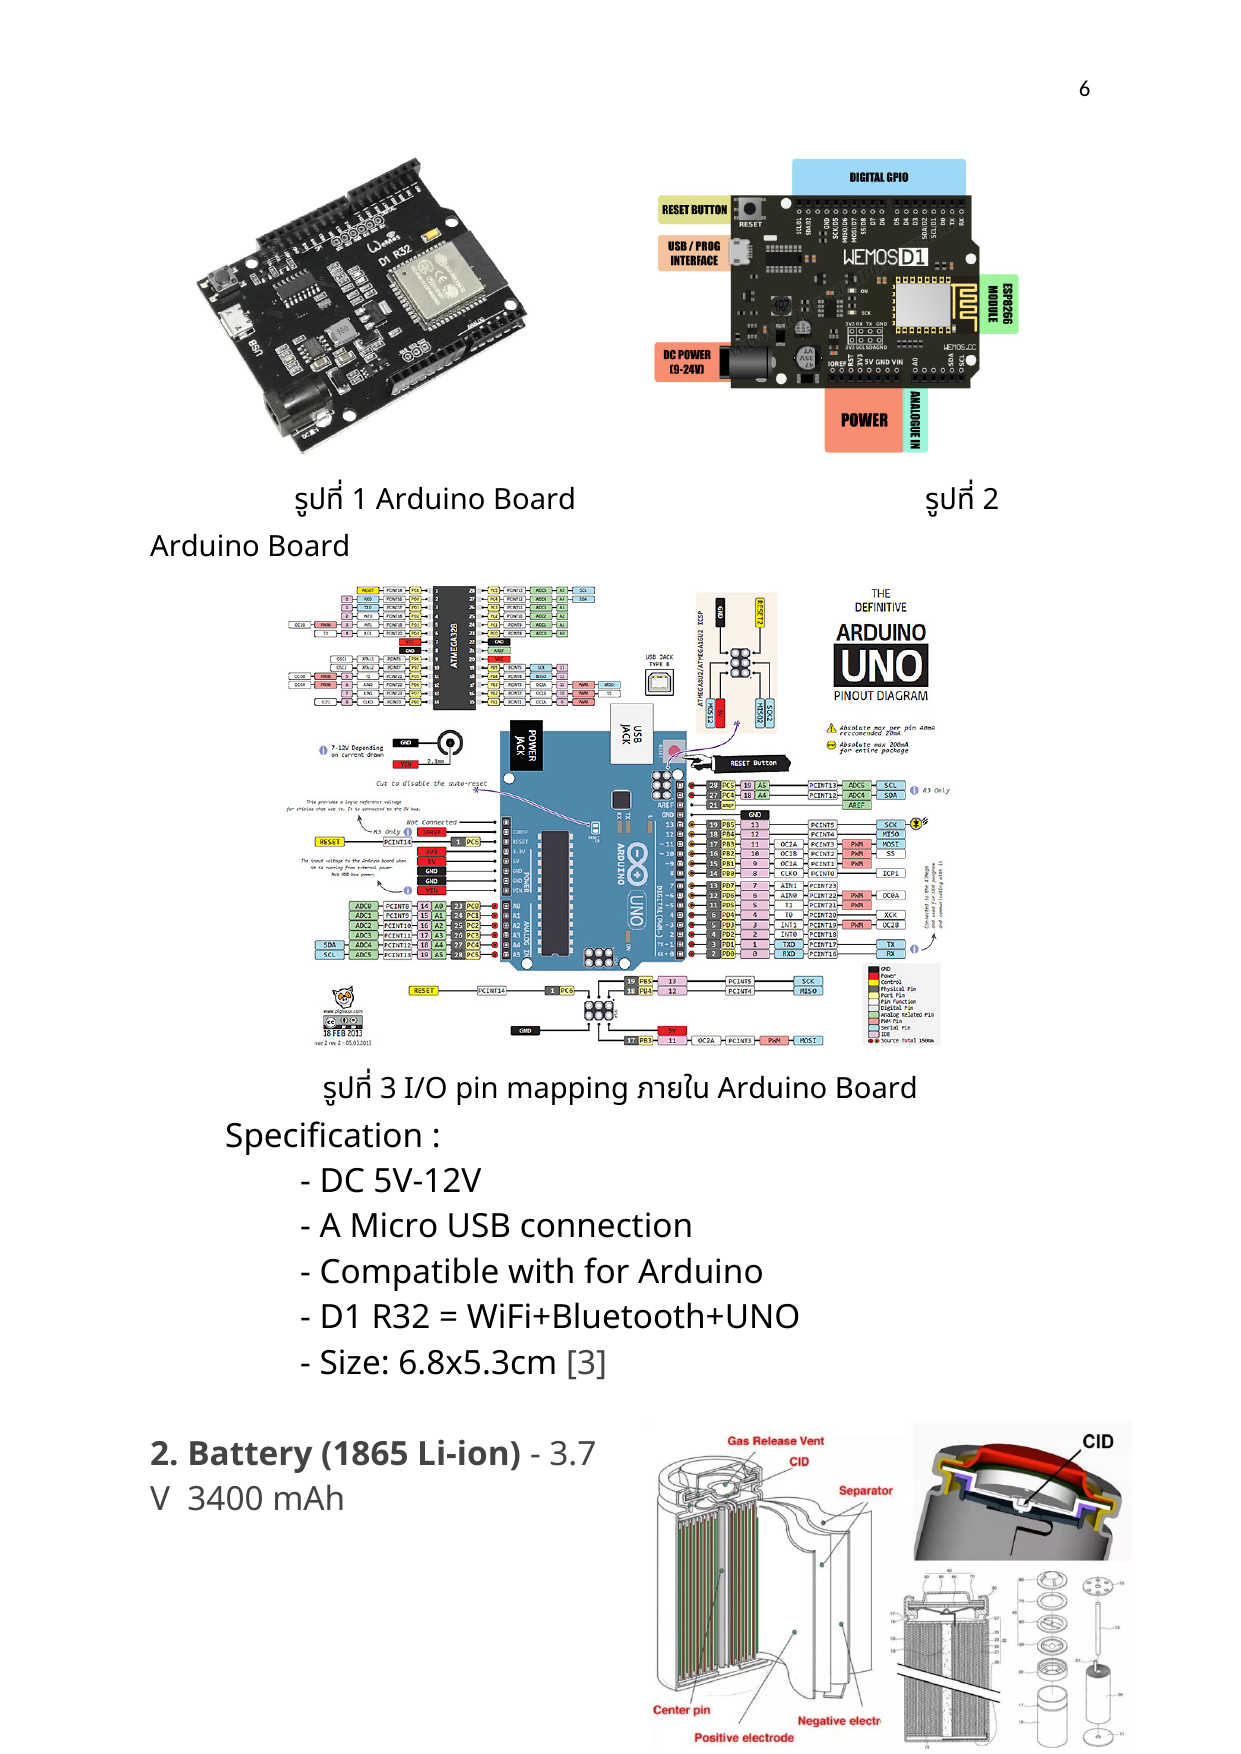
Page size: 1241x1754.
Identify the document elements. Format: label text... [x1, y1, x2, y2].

picture [188, 152, 534, 460]
text - Compatible with for Arduino [225, 1248, 1090, 1293]
text รูปที่ 1 Arduino Board รูปที่ 2 Arduino Board [150, 478, 1090, 565]
text - D1 R32 = WiFi+Bluetooth+UNO [225, 1293, 1090, 1338]
text 2. Battery (1865 Li-ion) - 3.7 V 3400 mAh [150, 1429, 641, 1520]
picture [646, 156, 1029, 456]
text Specification : [150, 1111, 1090, 1157]
picture [641, 1421, 1132, 1750]
text - Size: 6.8x5.3cm [3] [225, 1338, 1090, 1384]
text รูปที่ 3 I/O pin mapping ภายใน Arduino Board [150, 1067, 1090, 1111]
picture [279, 586, 963, 1055]
text - DC 5V-12V [225, 1157, 1090, 1202]
text - A Micro USB connection [225, 1202, 1090, 1248]
